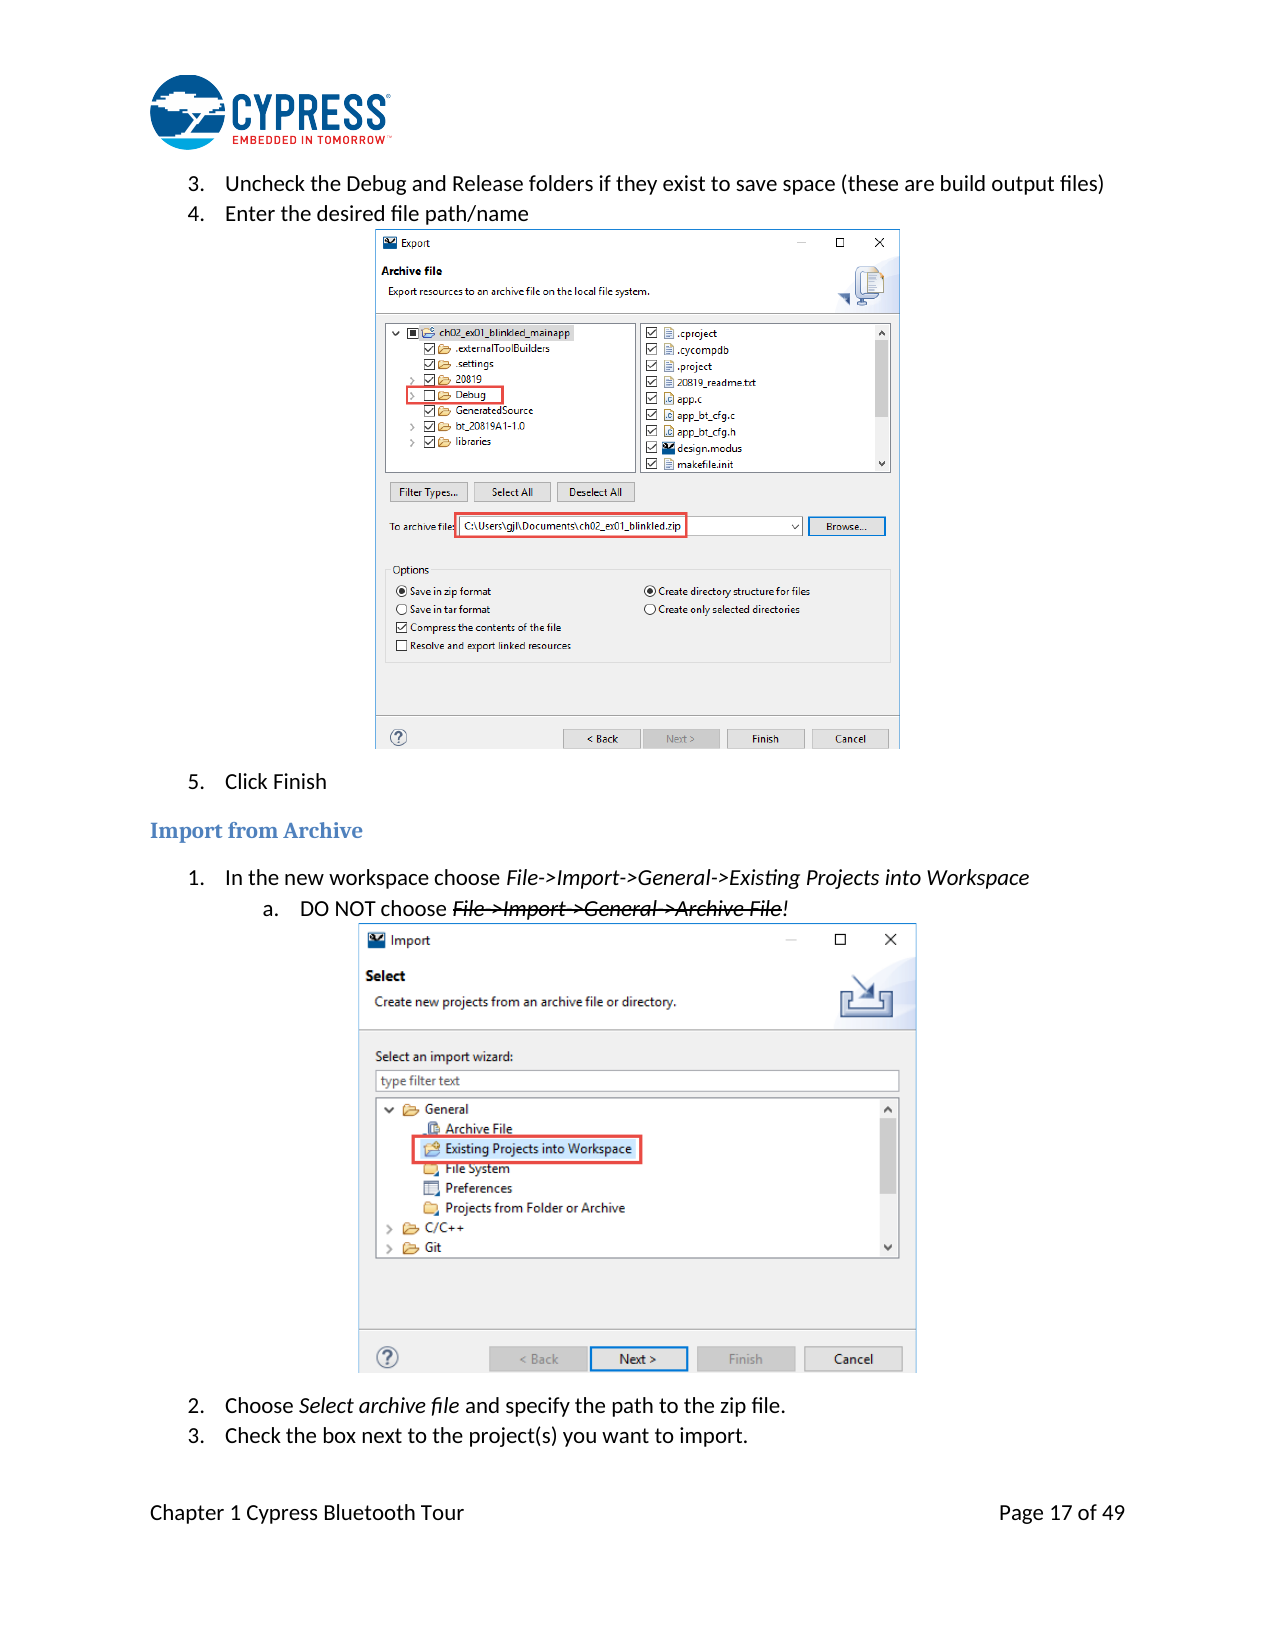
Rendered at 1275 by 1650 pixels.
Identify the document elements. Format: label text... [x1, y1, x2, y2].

picture [375, 229, 900, 749]
list DO NOT choose File->Import->General->Archive File! [262, 894, 1125, 922]
picture [358, 923, 917, 1373]
list In the new workspace choose File->Import->General->Existing Projects into Workspace [187, 863, 1125, 891]
list Check the box next to the project(s) you want to import. [187, 1421, 1125, 1449]
list Uncheck the Debug and Release folders if they exist to save space (these are build output files) [187, 169, 1125, 197]
list Enter the desired file path/name [187, 199, 1125, 227]
list Choose Select archive file and specify the path to the zip file. [187, 1391, 1125, 1419]
subtitle Import from Archive [150, 818, 1125, 845]
list Click Finish [187, 767, 1125, 795]
picture [150, 75, 392, 150]
